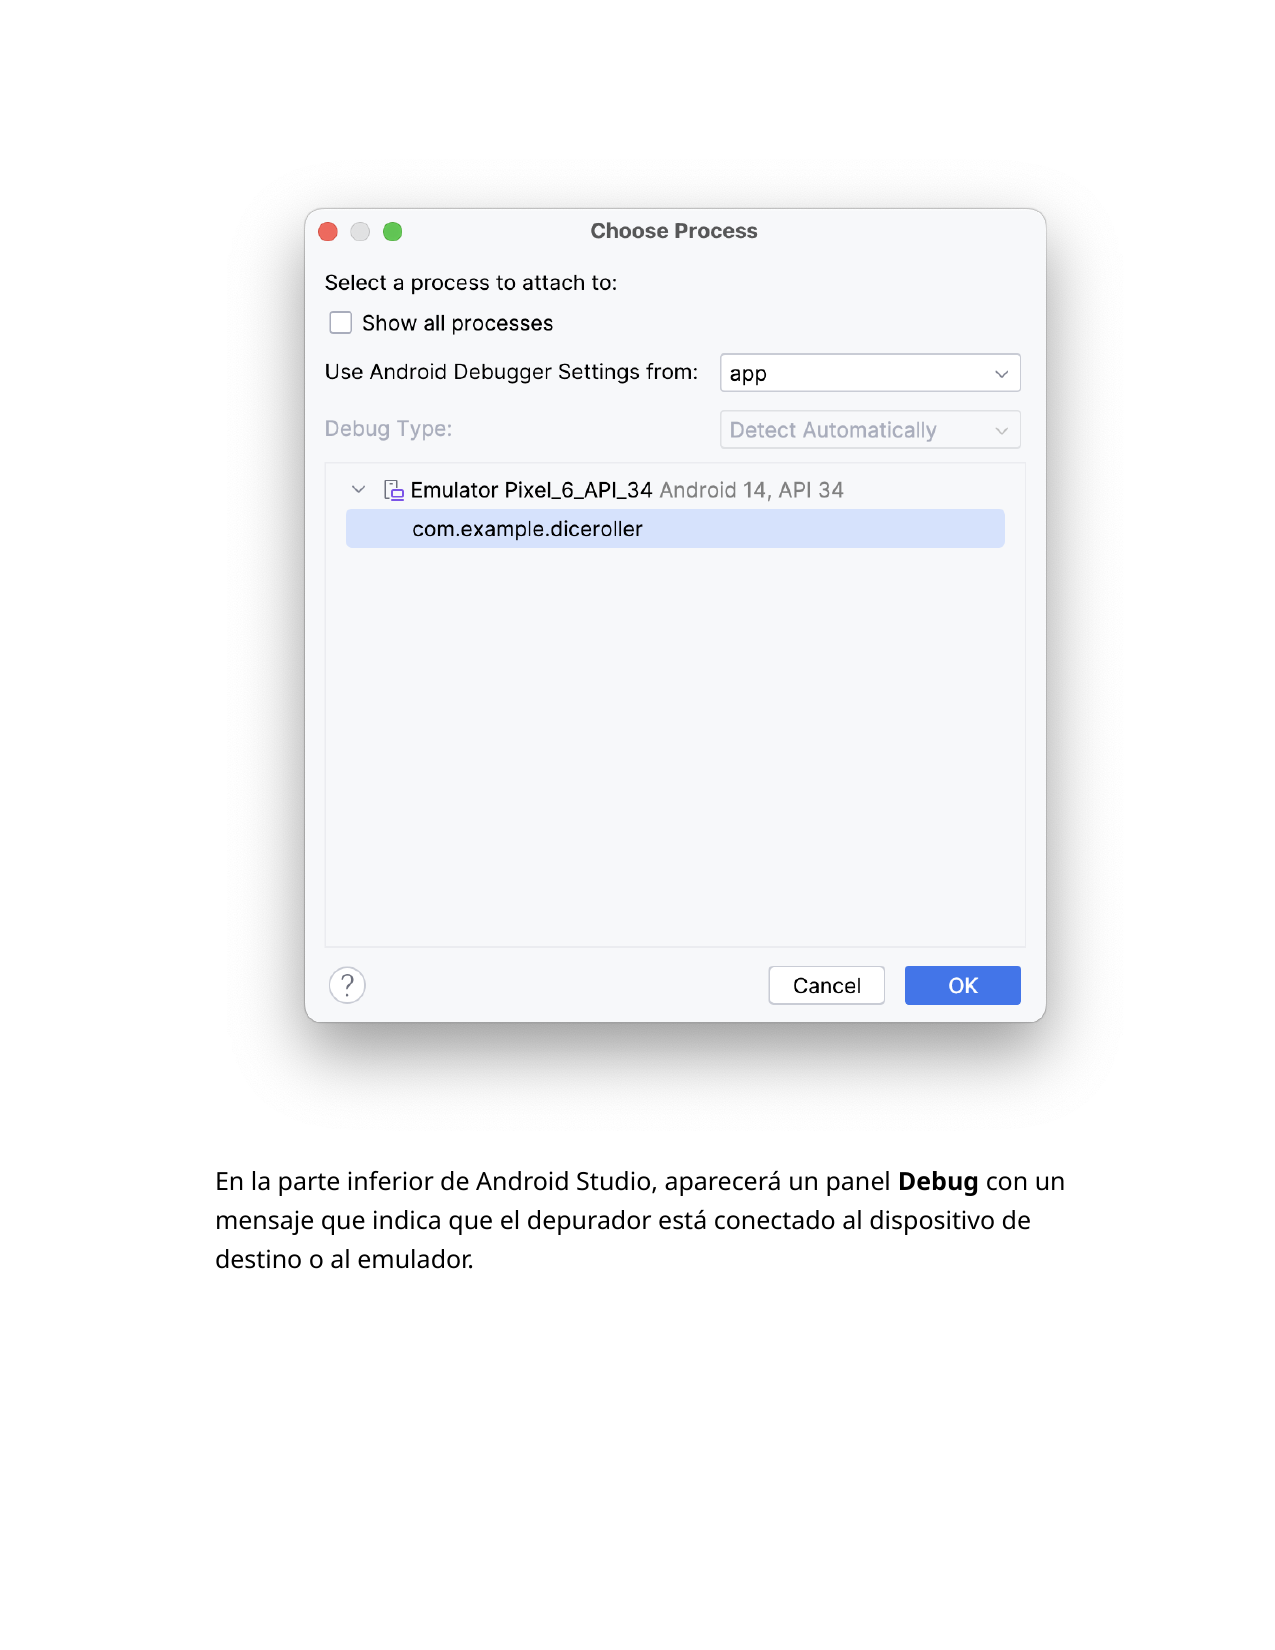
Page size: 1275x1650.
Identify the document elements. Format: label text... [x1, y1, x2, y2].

picture [214, 147, 1136, 1142]
text En la parte inferior de Android Studio, aparecerá un panel Debug con un mensaje que indica que el depurador está conectado al dispositivo de destino o al emulador. [215, 1163, 1098, 1276]
